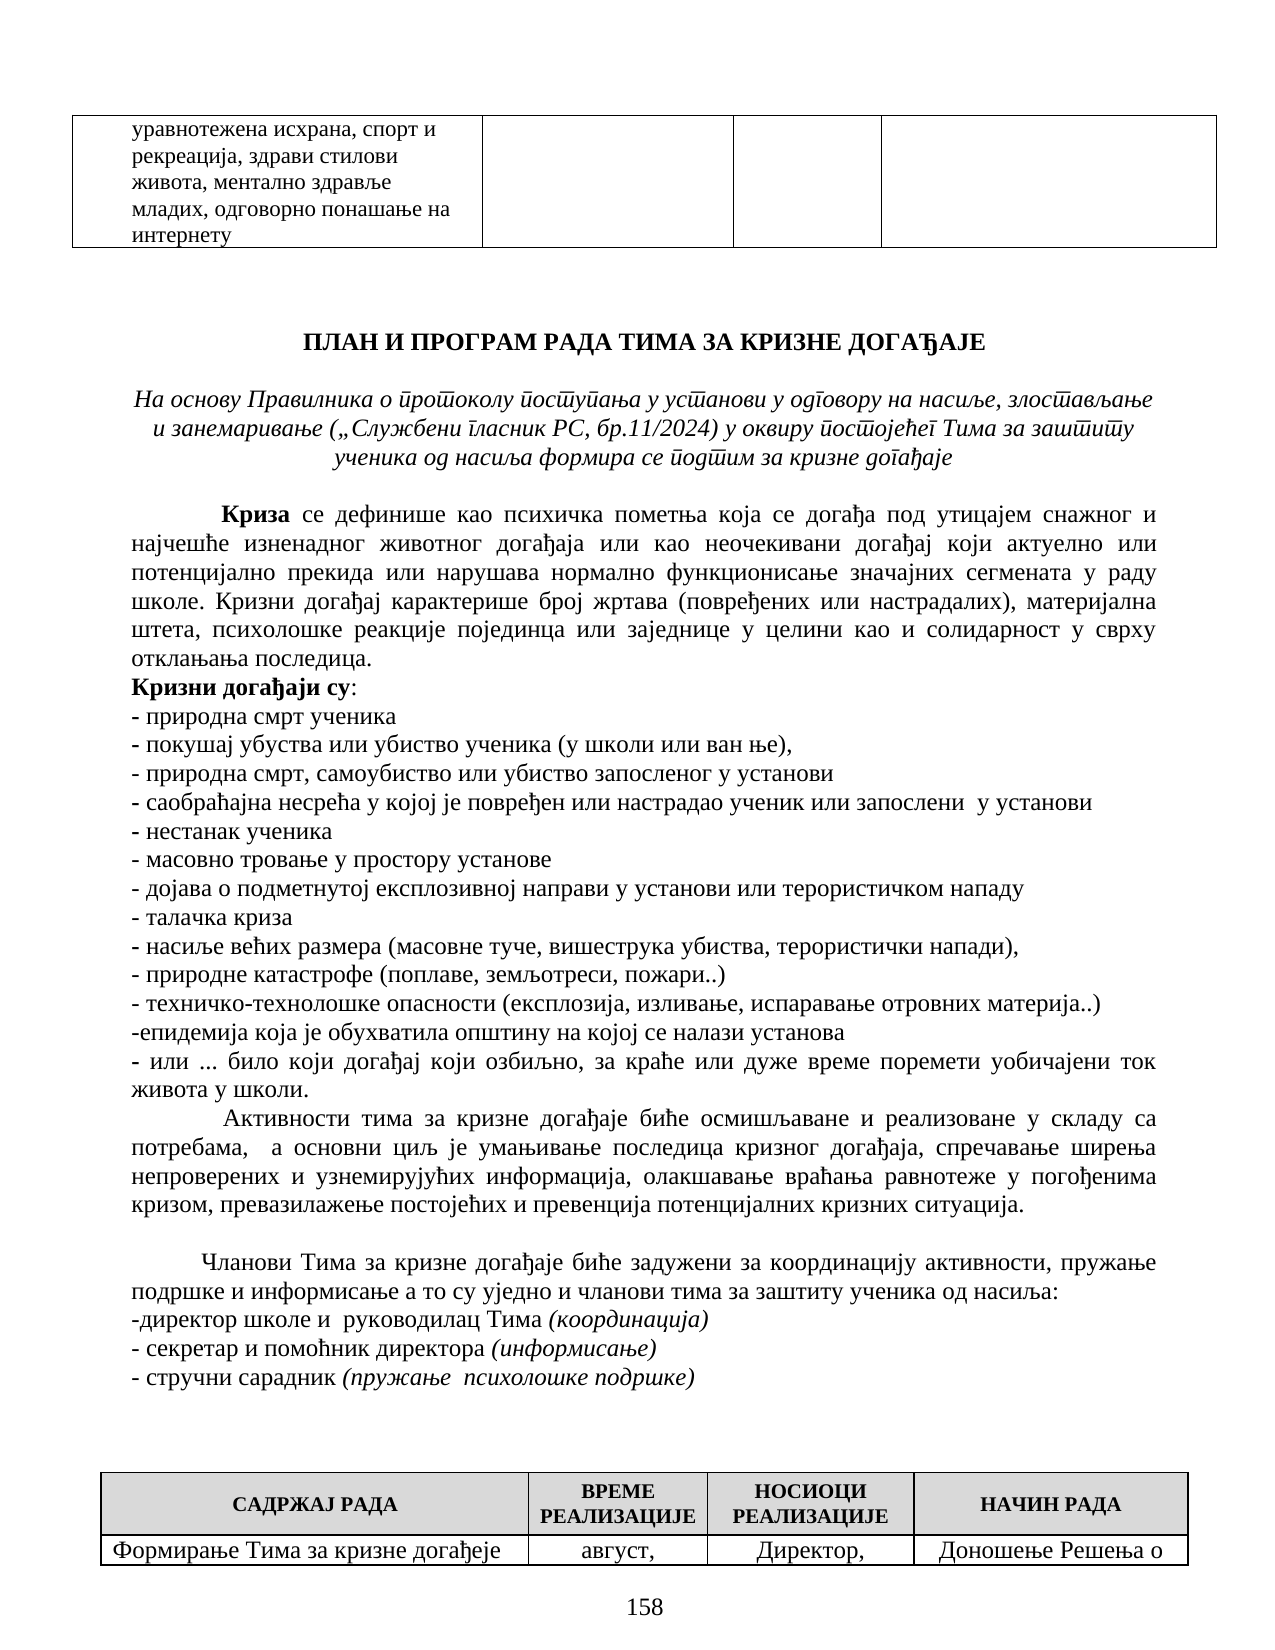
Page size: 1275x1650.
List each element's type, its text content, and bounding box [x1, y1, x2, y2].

text - талачка криза [131, 902, 1158, 931]
text - природна смрт, самоубиство или убиство запосленог у установи [131, 758, 1158, 787]
text - дојава о подметнутој експлозивној направи у установи или терористичком нападу [131, 873, 1158, 902]
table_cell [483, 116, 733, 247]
text - или ... било који догађај који озбиљно, за краће или дуже време поремети уобичајени ток живота у школи. [131, 1046, 1158, 1103]
subtitle ПЛАН И ПРОГРАМ РАДА ТИМА ЗА КРИЗНЕ ДОГАЂАЈЕ [131, 327, 1158, 356]
text - техничко-технолошке опасности (експлозија, изливање, испаравање отровних материја..) [131, 988, 1158, 1017]
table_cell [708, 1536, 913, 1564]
text - природна смрт ученика [131, 701, 1158, 729]
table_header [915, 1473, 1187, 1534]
text Криза се дефинише као психичка пометња која се догађа под утицајем снажног и најчешће изненадног животног догађаја или као неочекивани догађај који актуелно или потенцијално прекида или нарушава нормално функционисање значајних сегмената у раду школе. Кризни догађај карактерише број жртава (повређених или настрадалих), материјална штета, психолошке реакције појединца или заједнице у целини као и солидарност у сврху отклањања последица. [131, 499, 1158, 672]
text - нестанак ученика [131, 816, 1158, 844]
text - секретар и помоћник директора (информисање) [131, 1333, 1158, 1362]
text - природне катастрофе (поплаве, земљотреси, пожари..) [131, 959, 1158, 988]
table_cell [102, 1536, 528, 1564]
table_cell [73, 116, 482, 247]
text На основу Правилника о протоколу поступања у установи у одговору на насиље, злостављање и занемаривање („Службени гласник РС, бр.11/2024) у оквиру постојећег Тима за заштиту ученика од насиља формира се подтим за кризне догађаје [131, 384, 1158, 471]
text - насиље већих размера (масовне туче, вишеструка убиства, терористички напади), [131, 931, 1158, 959]
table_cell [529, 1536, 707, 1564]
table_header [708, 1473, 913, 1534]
text - покушај убуства или убиство ученика (у школи или ван ње), [131, 729, 1158, 758]
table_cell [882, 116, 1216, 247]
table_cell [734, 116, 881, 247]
text - саобраћајна несрећа у којој је повређен или настрадао ученик или запослени у установи [131, 787, 1158, 816]
text -епидемија која је обухватила општину на којој се налази установа [131, 1017, 1158, 1046]
text - стручни сарадник (пружање психолошке подршке) [131, 1362, 1158, 1391]
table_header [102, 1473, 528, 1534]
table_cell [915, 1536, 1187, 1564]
text Активности тима за кризне догађаје биће осмишљаване и реализоване у складу са потребама, а основни циљ је умањивање последица кризног догађаја, спречавање ширења непроверених и узнемирујућих информација, олакшавање враћања равнотеже у погођенима кризом, превазилажење постојећих и превенција потенцијалних кризних ситуација. [131, 1103, 1158, 1218]
text - масовно тровање у простору установе [131, 844, 1158, 873]
text Чланови Тима за кризне догађаје биће задужени за координацију активности, пружање подршке и информисање а то су уједно и чланови тима за заштиту ученика од насиља: [131, 1247, 1158, 1304]
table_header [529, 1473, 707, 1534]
text Кризни догађаји су: [131, 672, 1158, 701]
text -директор школе и руководилац Тима (координација) [131, 1304, 1158, 1333]
